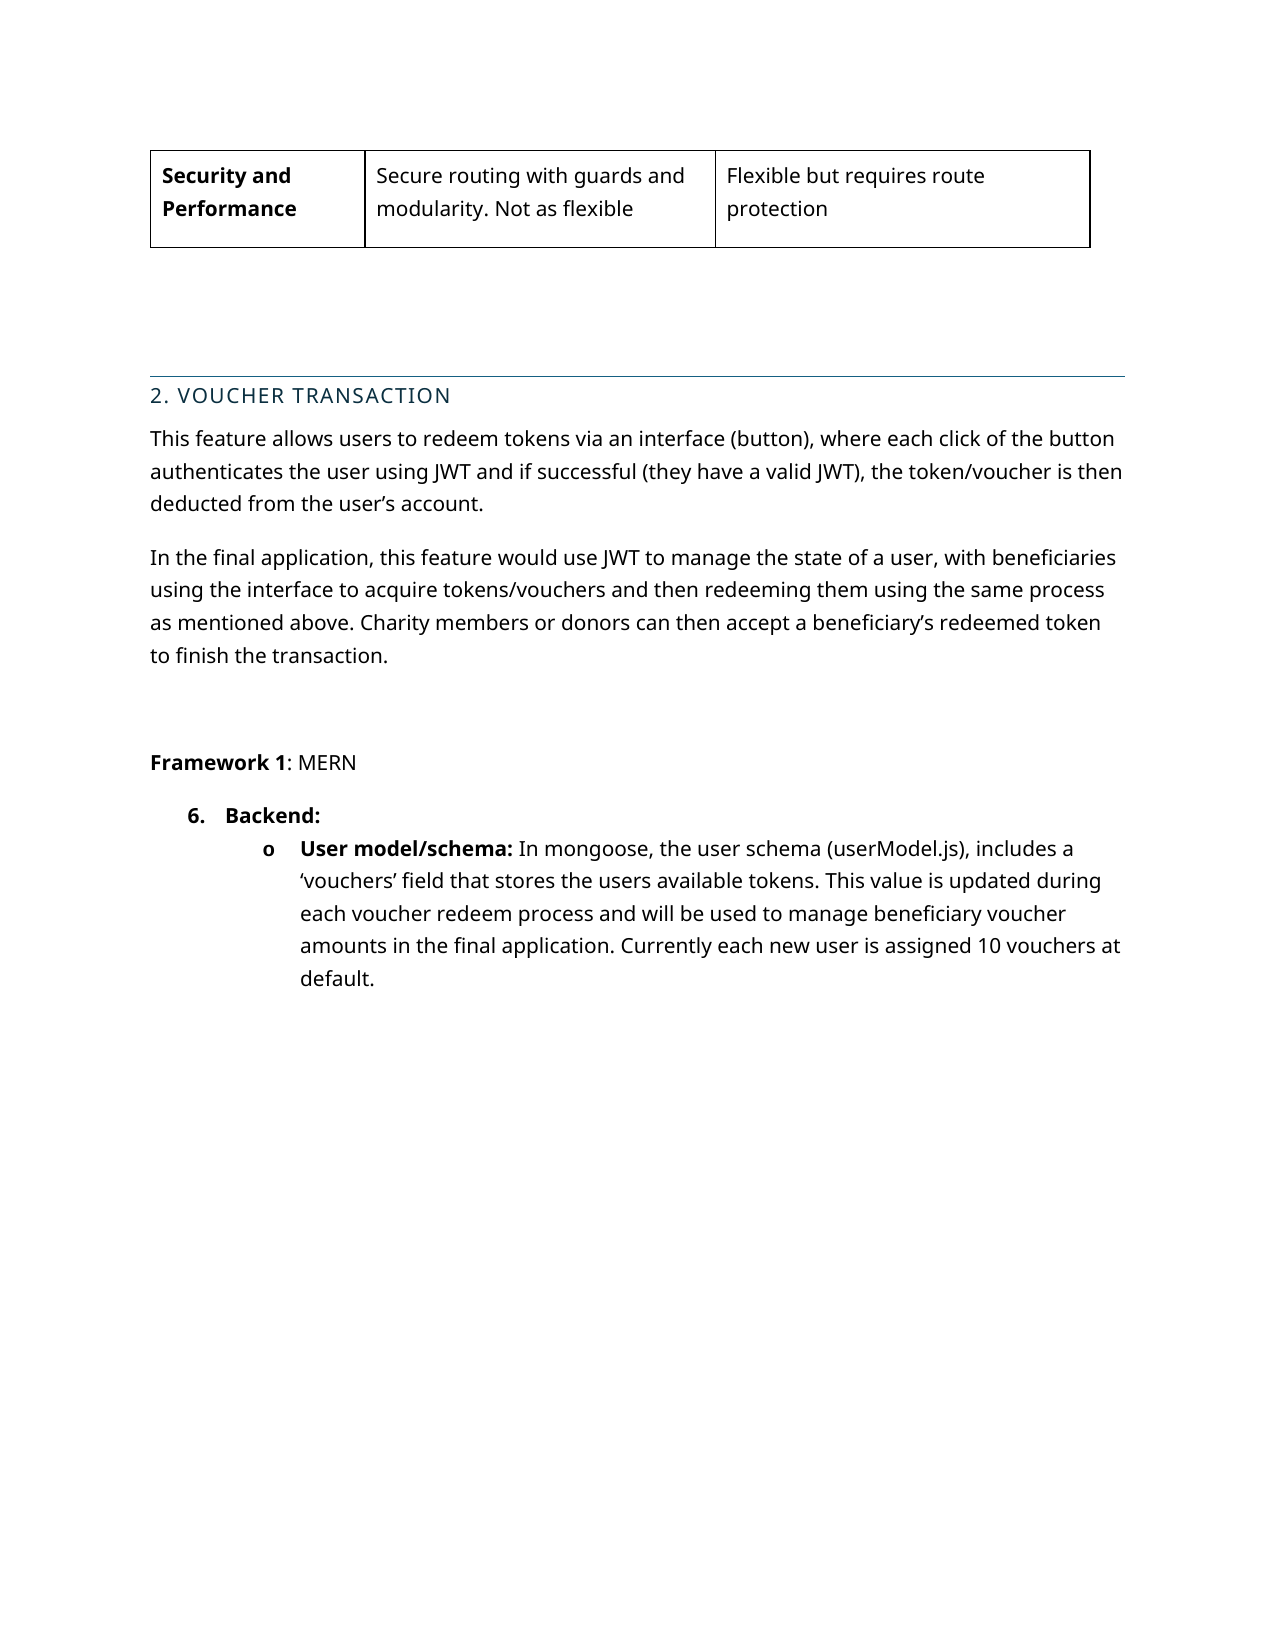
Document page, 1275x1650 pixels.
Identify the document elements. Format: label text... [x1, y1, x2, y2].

list User model/schema: In mongoose, the user schema (userModel.js), includes a ‘vouchers’ field that stores the users available tokens. This value is updated during each voucher redeem process and will be used to manage beneficiary voucher amounts in the final application. Currently each new user is assigned 10 vouchers at default. [262, 834, 1125, 993]
table_cell Flexible but requires route protection [716, 151, 1089, 247]
list Backend: [187, 801, 1125, 829]
text Framework 1: MERN [150, 748, 1125, 776]
subtitle 2. Voucher Transaction [150, 377, 1125, 410]
text In the final application, this feature would use JWT to manage the state of a user, with beneficiaries using the interface to acquire tokens/vouchers and then redeeming them using the same process as mentioned above. Charity members or donors can then accept a beneficiary’s redeemed token to finish the transaction. [150, 543, 1125, 669]
table_cell Security and Performance [151, 151, 364, 247]
text This feature allows users to redeem tokens via an interface (button), where each click of the button authenticates the user using JWT and if successful (they have a valid JWT), the token/voucher is then deducted from the user’s account. [150, 424, 1125, 518]
table_cell Secure routing with guards and modularity. Not as flexible [366, 151, 715, 247]
